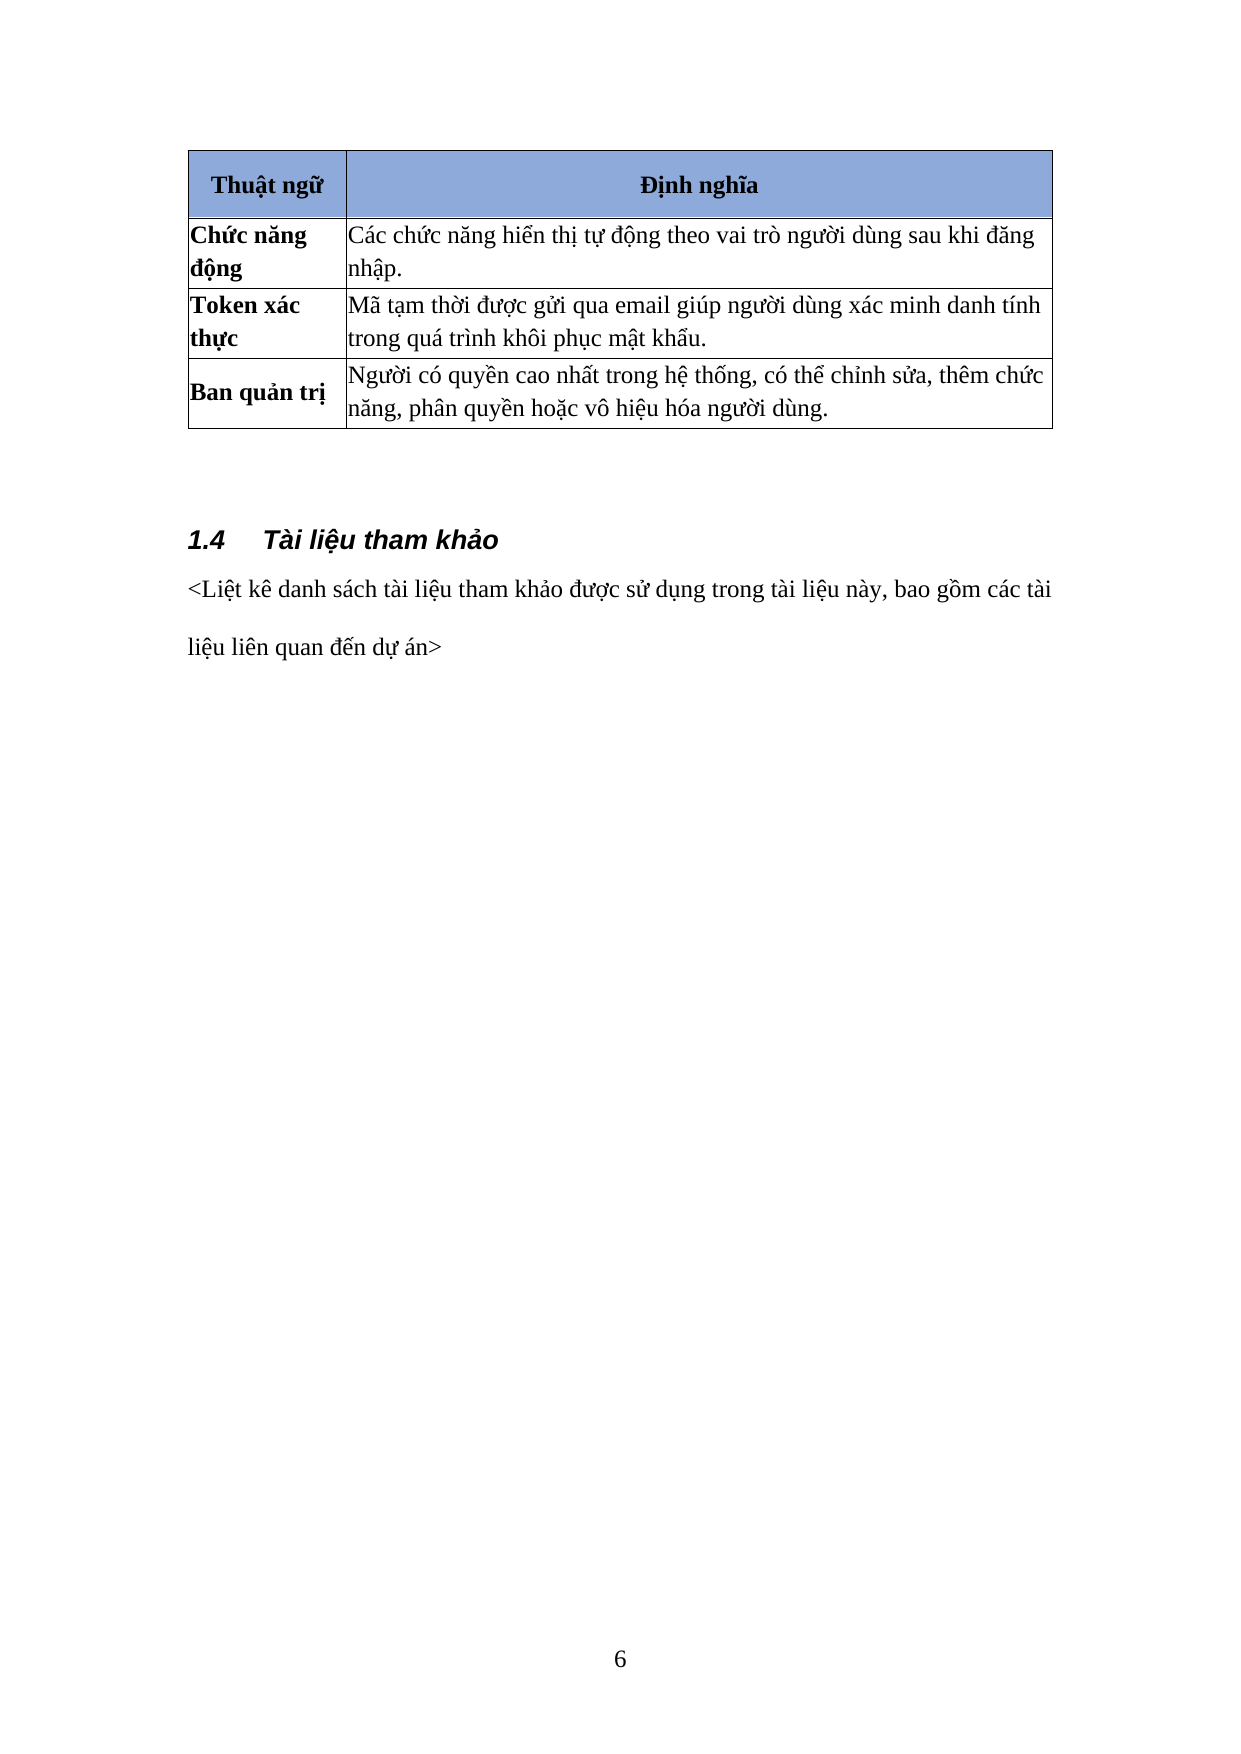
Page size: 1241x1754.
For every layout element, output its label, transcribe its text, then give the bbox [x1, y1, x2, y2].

table_cell Các chức năng hiển thị tự động theo vai trò người dùng sau khi đăng nhập. [347, 219, 1052, 288]
text <Liệt kê danh sách tài liệu tham khảo được sử dụng trong tài liệu này, bao gồm các tài liệu liên quan đến dự án> [187, 574, 1053, 660]
table_cell Người có quyền cao nhất trong hệ thống, có thể chỉnh sửa, thêm chức năng, phân quyền hoặc vô hiệu hóa người dùng. [347, 359, 1052, 428]
subtitle Tài liệu tham khảo [187, 524, 1053, 555]
table_cell Mã tạm thời được gửi qua email giúp người dùng xác minh danh tính trong quá trình khôi phục mật khẩu. [347, 289, 1052, 358]
table_cell Ban quản trị [189, 359, 346, 428]
table_cell Token xác thực [189, 289, 346, 358]
table_header Định nghĩa [347, 151, 1052, 217]
table_cell Chức năng động [189, 219, 346, 288]
table_header Thuật ngữ [189, 151, 346, 217]
